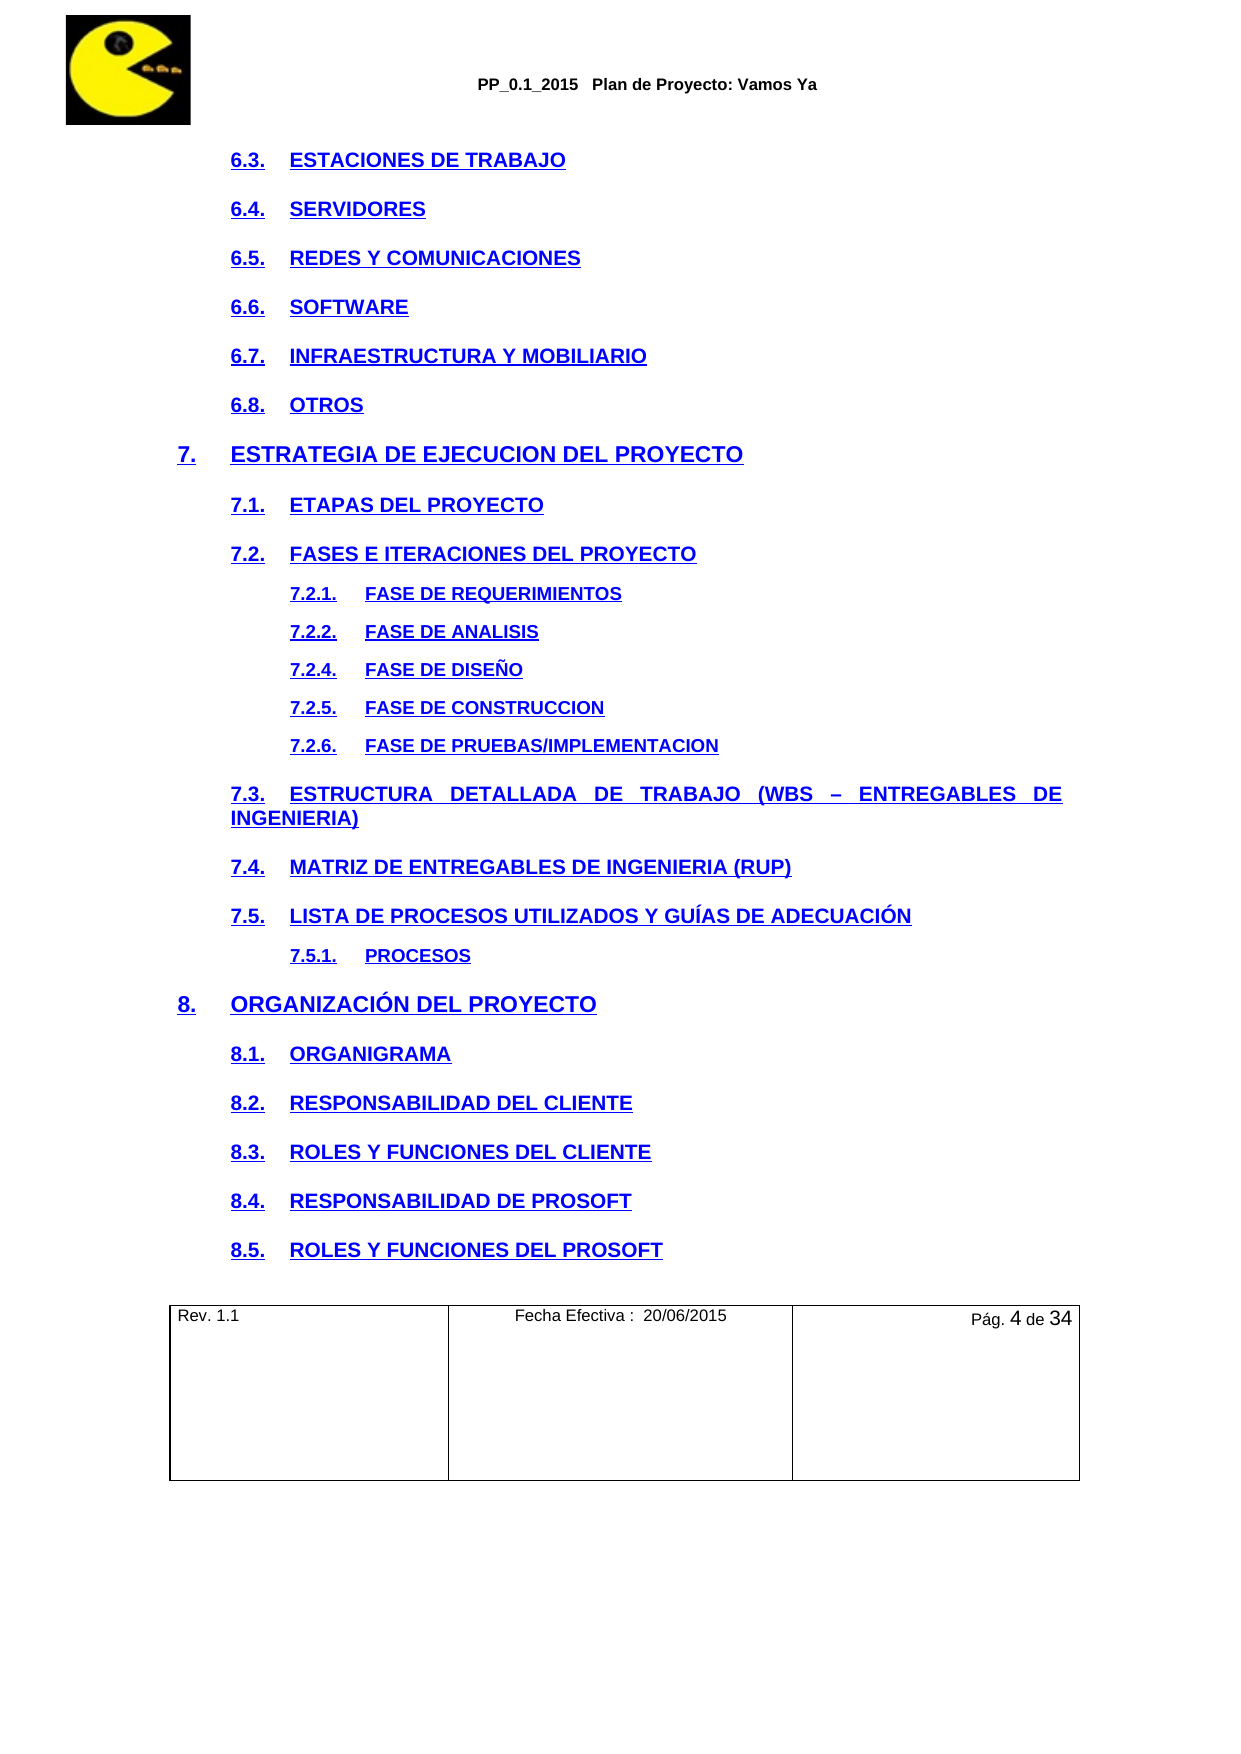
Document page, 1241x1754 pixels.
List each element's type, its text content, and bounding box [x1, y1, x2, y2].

text 7.2.5. FASE DE CONSTRUCCION [290, 697, 1063, 719]
text 8.1. ORGANIGRAMA [230, 1042, 1063, 1066]
text 7.4. MATRIZ DE ENTREGABLES DE INGENIERIA (RUP) [230, 855, 1063, 879]
text 7.5. LISTA DE PROCESOS UTILIZADOS Y GUÍAS DE ADECUACIÓN [230, 904, 1063, 928]
picture [65, 15, 191, 125]
text 8.4. RESPONSABILIDAD DE PROSOFT [230, 1189, 1063, 1213]
text 7.5.1. PROCESOS [290, 944, 1063, 966]
text 7.2.6. FASE DE PRUEBAS/IMPLEMENTACION [290, 735, 1063, 757]
text 7.2.4. FASE DE DISEÑO [290, 659, 1063, 680]
text 6.7. INFRAESTRUCTURA Y MOBILIARIO [230, 343, 1063, 367]
text 8. ORGANIZACIÓN DEL PROYECTO [177, 991, 1063, 1017]
text 8.3. ROLES Y FUNCIONES DEL CLIENTE [230, 1140, 1063, 1164]
text 6.6. SOFTWARE [230, 294, 1063, 318]
text 7.2.2. FASE DE ANALISIS [290, 621, 1063, 642]
text 7.2. FASES E ITERACIONES DEL PROYECTO [230, 542, 1063, 566]
text 7.1. ETAPAS DEL PROYECTO [230, 493, 1063, 517]
text 6.5. REDES Y COMUNICACIONES [230, 246, 1063, 269]
text 7.3. ESTRUCTURA DETALLADA DE TRABAJO (WBS – ENTREGABLES DE INGENIERIA) [230, 782, 1063, 830]
text 8.2. RESPONSABILIDAD DEL CLIENTE [230, 1091, 1063, 1115]
text 8.5. ROLES Y FUNCIONES DEL PROSOFT [230, 1238, 1063, 1262]
text 6.4. SERVIDORES [230, 197, 1063, 221]
text 7. ESTRATEGIA DE EJECUCION DEL PROYECTO [177, 441, 1063, 468]
text 6.3. ESTACIONES DE TRABAJO [230, 148, 1063, 172]
text 7.2.1. FASE DE REQUERIMIENTOS [290, 582, 1063, 604]
text 6.8. OTROS [230, 392, 1063, 416]
